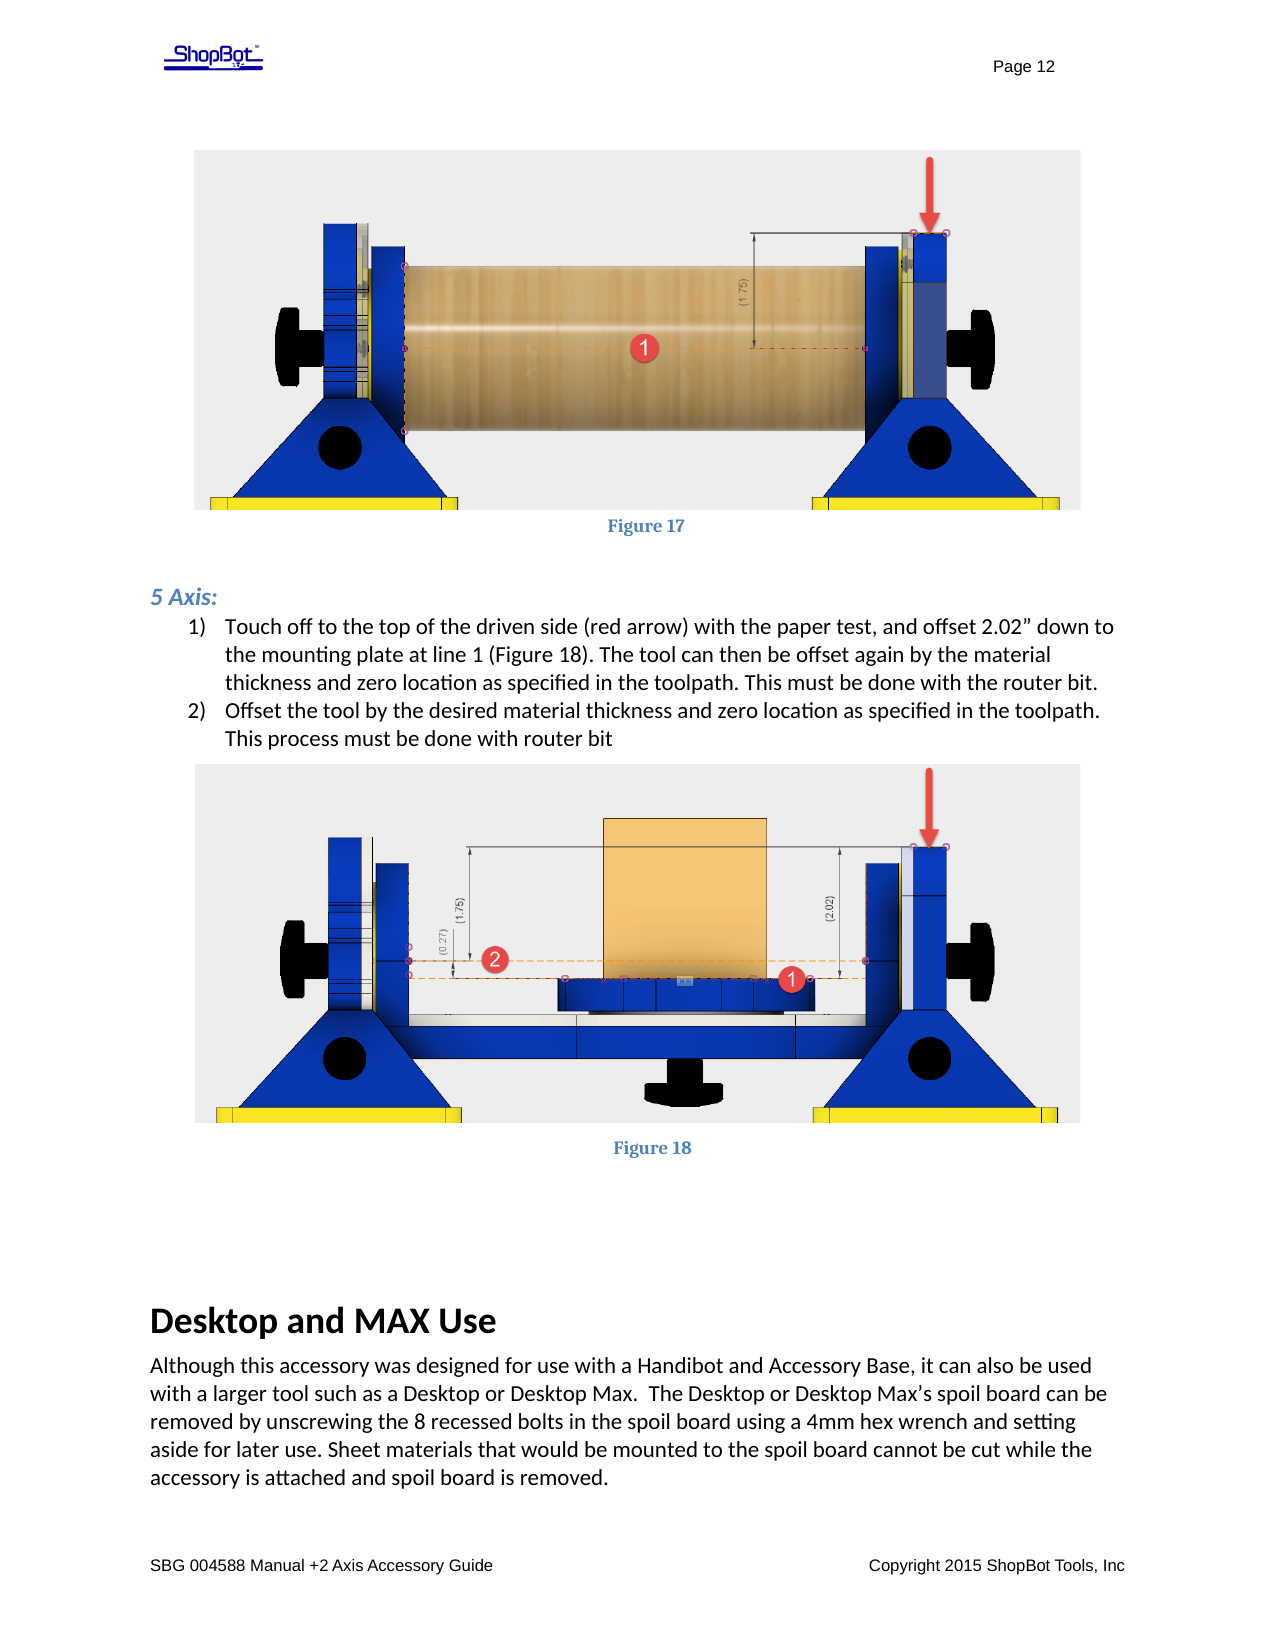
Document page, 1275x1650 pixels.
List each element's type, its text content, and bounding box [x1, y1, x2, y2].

list Offset the tool by the desired material thickness and zero location as specified in the toolpath. This process must be done with router bit [187, 696, 1125, 752]
text Desktop and MAX Use [150, 1297, 1125, 1343]
picture [194, 150, 1081, 510]
list Touch off to the top of the driven side (red arrow) with the paper test, and offset 2.02” down to the mounting plate at line 1 (Figure 18). The tool can then be offset again by the material thickness and zero location as specified in the toolpath. This must be done with the router bit. [187, 612, 1125, 696]
picture [194, 764, 1081, 1123]
picture [163, 45, 264, 72]
subtitle 5 Axis: [150, 581, 1125, 612]
text Although this accessory was designed for use with a Handibot and Accessory Base, it can also be used with a larger tool such as a Desktop or Desktop Max. The Desktop or Desktop Max’s spoil board can be removed by unscrewing the 8 recessed bolts in the spoil board using a 4mm hex wrench and setting aside for later use. Sheet materials that would be mounted to the spoil board cannot be cut while the accessory is attached and spoil board is removed. [150, 1351, 1125, 1491]
